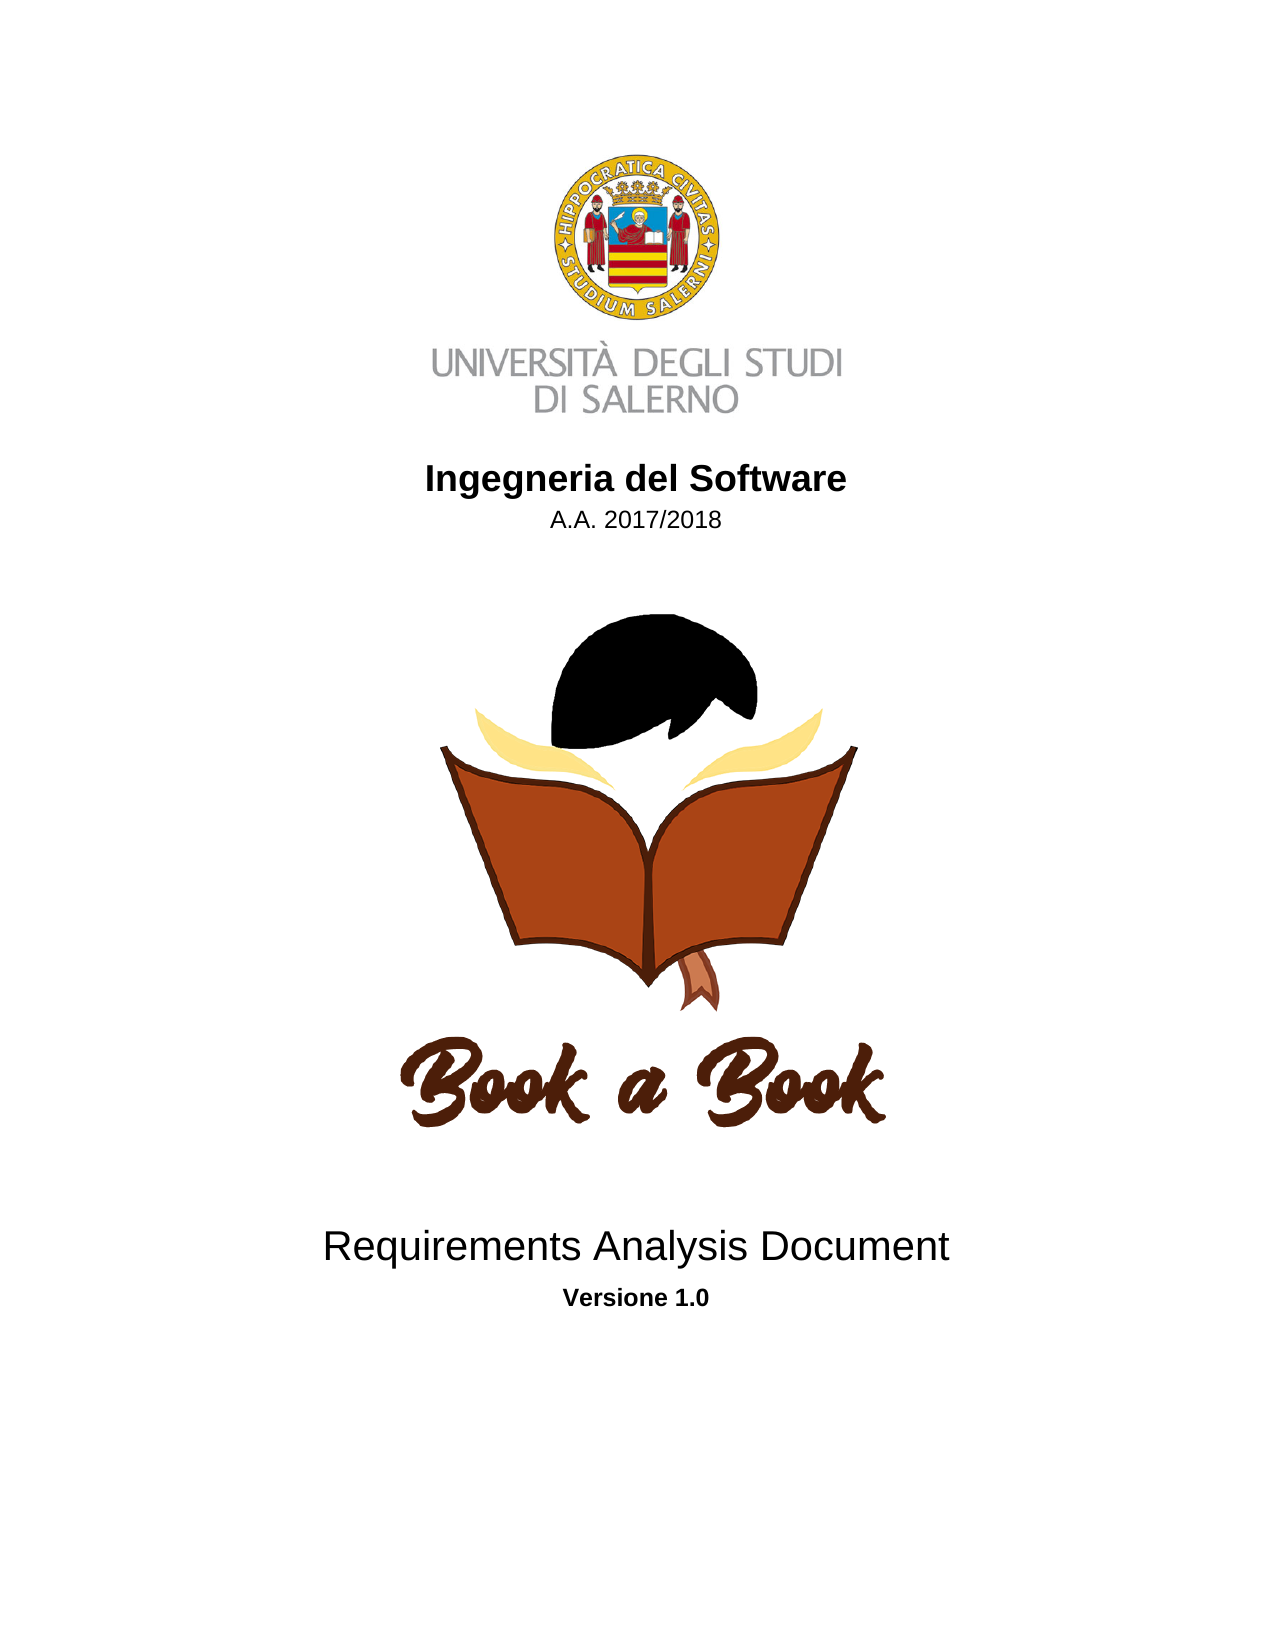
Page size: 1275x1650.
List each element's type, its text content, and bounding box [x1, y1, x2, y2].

text A.A. 2017/2018 [147, 505, 1125, 534]
picture [425, 150, 847, 419]
text Ingegneria del Software [147, 456, 1125, 499]
title Requirements Analysis Document [147, 1222, 1125, 1269]
picture [329, 571, 943, 1185]
text Versione 1.0 [147, 1283, 1125, 1312]
